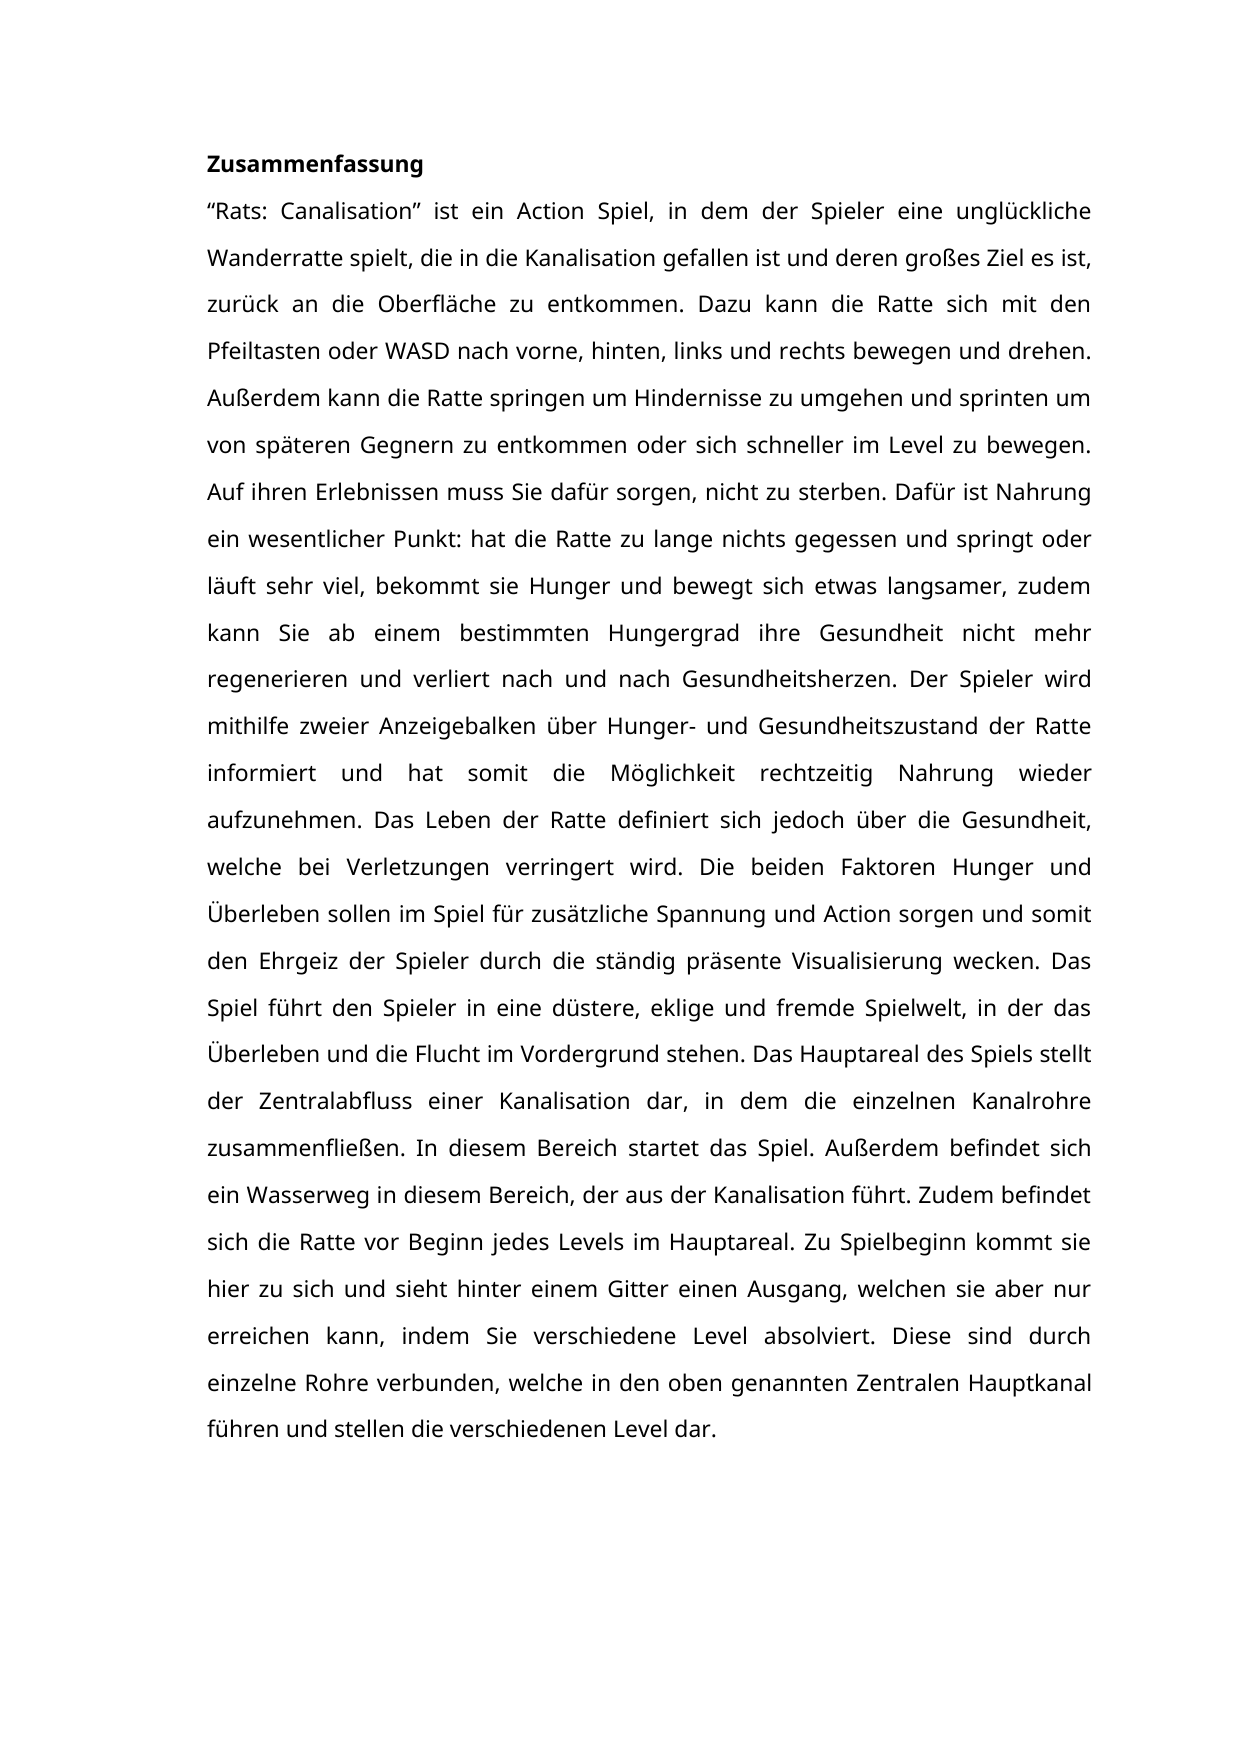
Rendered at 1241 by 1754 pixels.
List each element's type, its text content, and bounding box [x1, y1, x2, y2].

text “Rats: Canalisation” ist ein Action Spiel, in dem der Spieler eine unglückliche Wanderratte spielt, die in die Kanalisation gefallen ist und deren großes Ziel es ist, zurück an die Oberfläche zu entkommen. Dazu kann die Ratte sich mit den Pfeiltasten oder WASD nach vorne, hinten, links und rechts bewegen und drehen. Außerdem kann die Ratte springen um Hindernisse zu umgehen und sprinten um von späteren Gegnern zu entkommen oder sich schneller im Level zu bewegen. Auf ihren Erlebnissen muss Sie dafür sorgen, nicht zu sterben. Dafür ist Nahrung ein wesentlicher Punkt: hat die Ratte zu lange nichts gegessen und springt oder läuft sehr viel, bekommt sie Hunger und bewegt sich etwas langsamer, zudem kann Sie ab einem bestimmten Hungergrad ihre Gesundheit nicht mehr regenerieren und verliert nach und nach Gesundheitsherzen. Der Spieler wird mithilfe zweier Anzeigebalken über Hunger- und Gesundheitszustand der Ratte informiert und hat somit die Möglichkeit rechtzeitig Nahrung wieder aufzunehmen. Das Leben der Ratte definiert sich jedoch über die Gesundheit, welche bei Verletzungen verringert wird. Die beiden Faktoren Hunger und Überleben sollen im Spiel für zusätzliche Spannung und Action sorgen und somit den Ehrgeiz der Spieler durch die ständig präsente Visualisierung wecken. Das Spiel führt den Spieler in eine düstere, eklige und fremde Spielwelt, in der das Überleben und die Flucht im Vordergrund stehen. Das Hauptareal des Spiels stellt der Zentralabfluss einer Kanalisation dar, in dem die einzelnen Kanalrohre zusammenfließen. In diesem Bereich startet das Spiel. Außerdem befindet sich ein Wasserweg in diesem Bereich, der aus der Kanalisation führt. Zudem befindet sich die Ratte vor Beginn jedes Levels im Hauptareal. Zu Spielbeginn kommt sie hier zu sich und sieht hinter einem Gitter einen Ausgang, welchen sie aber nur erreichen kann, indem Sie verschiedene Level absolviert. Diese sind durch einzelne Rohre verbunden, welche in den oben genannten Zentralen Hauptkanal führen und stellen die verschiedenen Level dar. [207, 194, 1092, 1444]
text Zusammenfassung [207, 148, 1092, 179]
